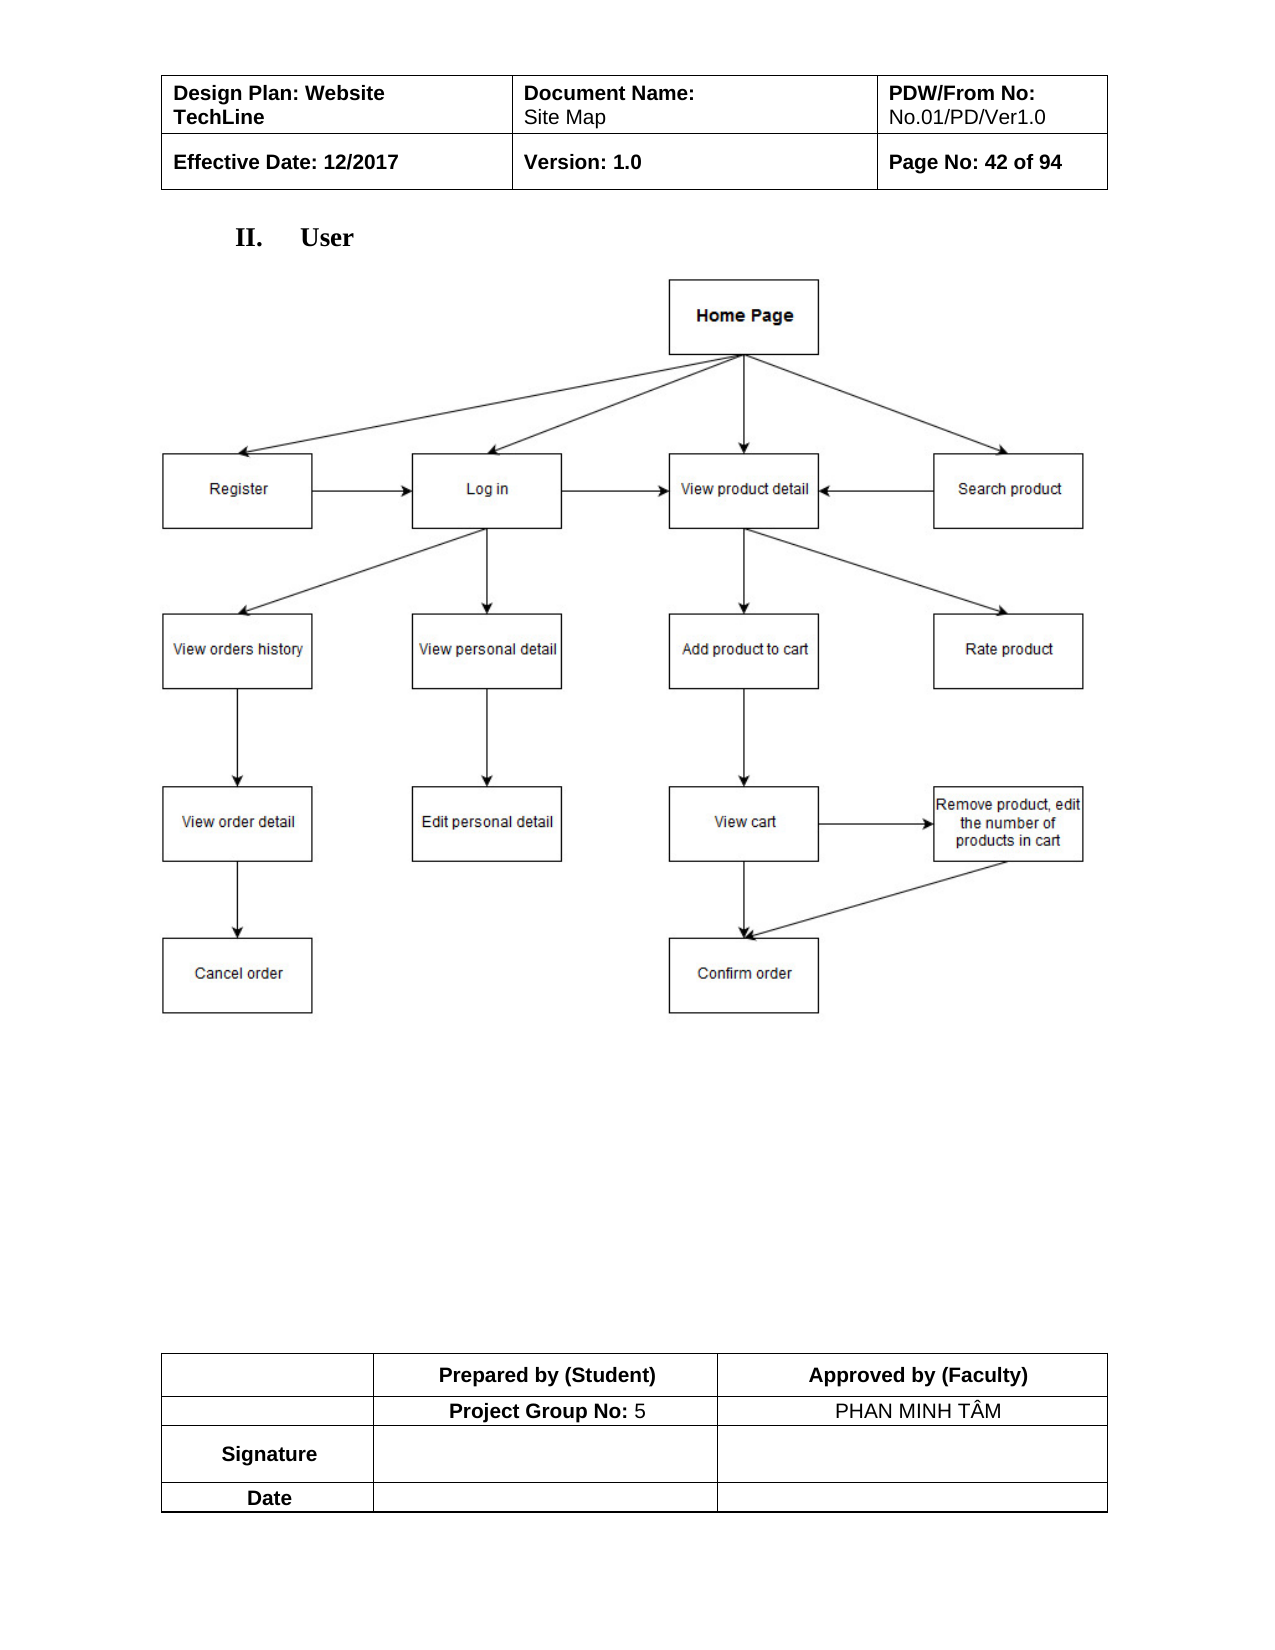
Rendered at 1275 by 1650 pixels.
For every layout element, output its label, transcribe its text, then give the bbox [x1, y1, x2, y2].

list User [262, 221, 1125, 252]
picture [150, 267, 1096, 1026]
